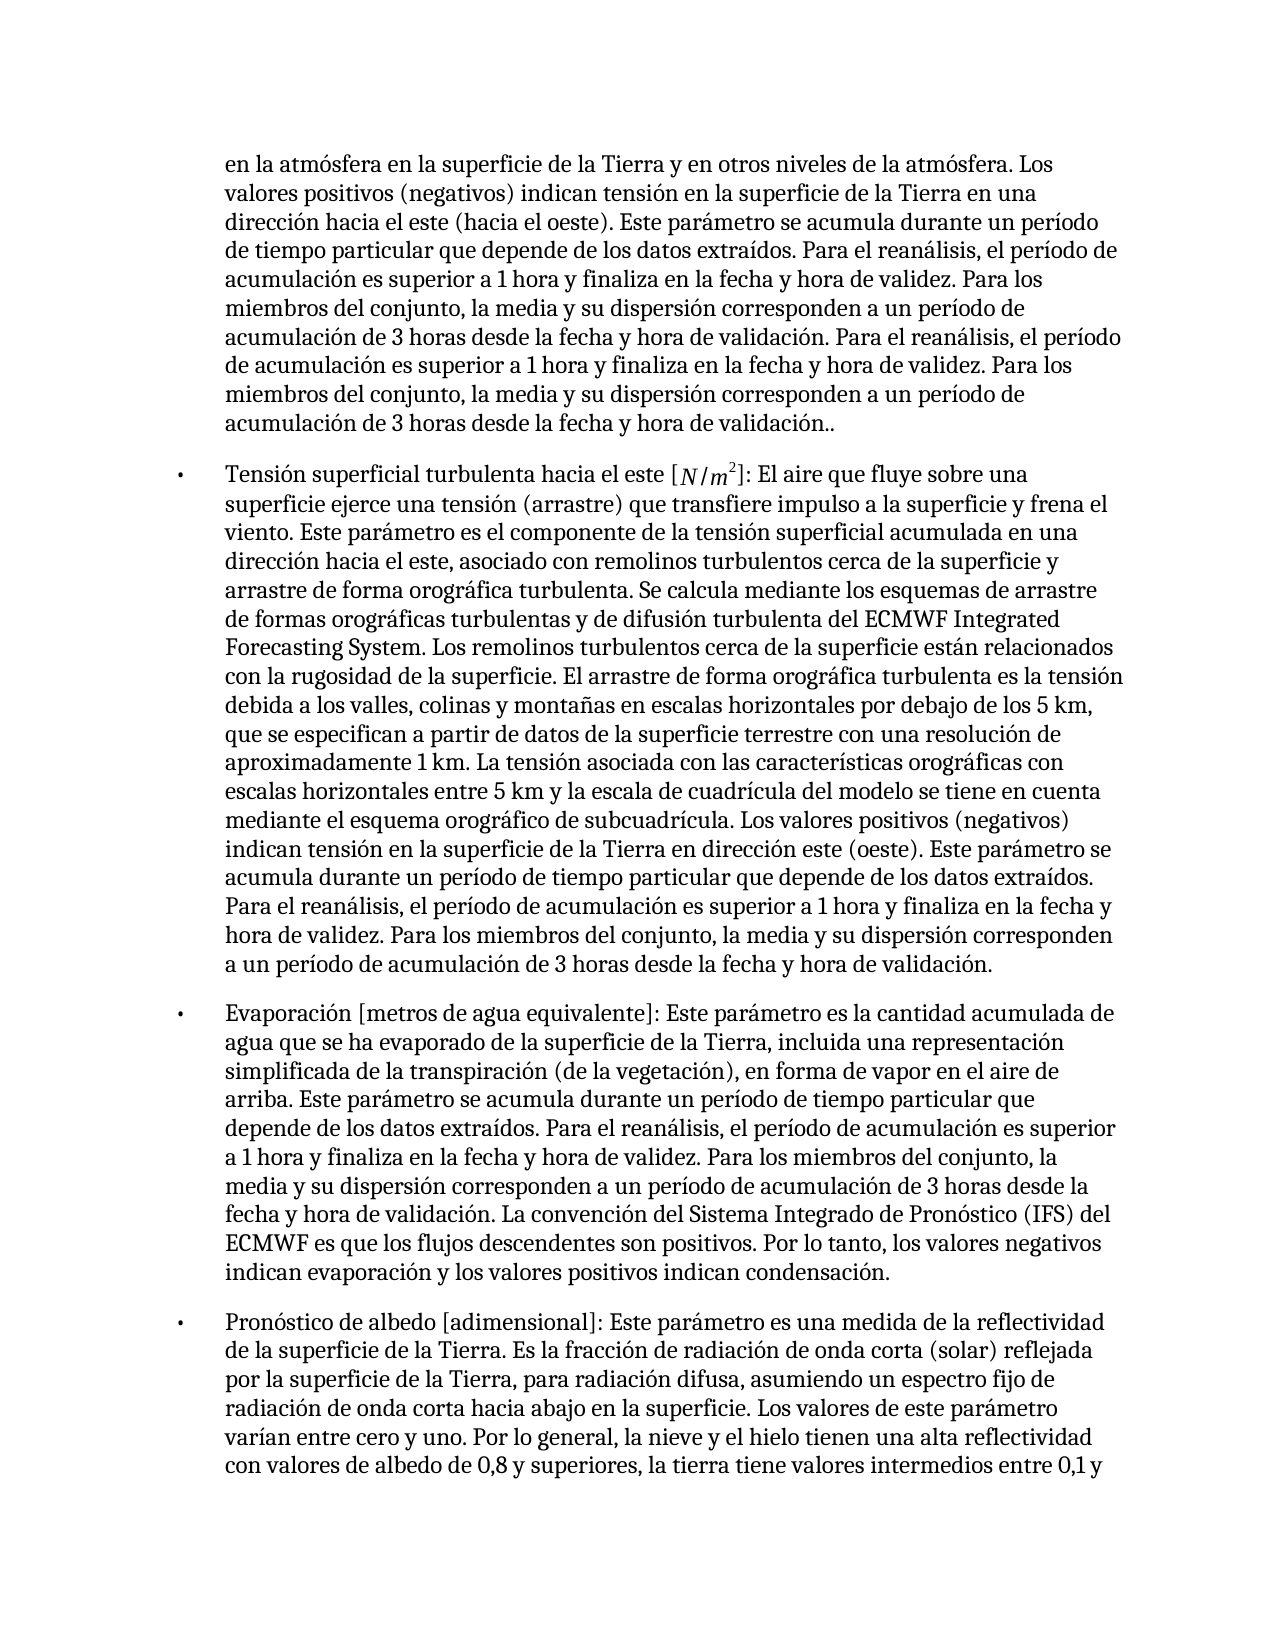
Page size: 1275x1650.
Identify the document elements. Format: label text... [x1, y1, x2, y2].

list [175, 150, 1125, 437]
list Evaporación [metros de agua equivalente]: Este parámetro es la cantidad acumulada de agua que se ha evaporado de la superficie de la Tierra, incluida una representación simplificada de la transpiración (de la vegetación), en forma de vapor en el aire de arriba. Este parámetro se acumula durante un período de tiempo particular que depende de los datos extraídos. Para el reanálisis, el período de acumulación es superior a 1 hora y finaliza en la fecha y hora de validez. Para los miembros del conjunto, la media y su dispersión corresponden a un período de acumulación de 3 horas desde la fecha y hora de validación. La convención del Sistema Integrado de Pronóstico (IFS) del ECMWF es que los flujos descendentes son positivos. Por lo tanto, los valores negativos indican evaporación y los valores positivos indican condensación. [175, 999, 1125, 1287]
list Tensión superficial turbulenta hacia el este []: El aire que fluye sobre una superficie ejerce una tensión (arrastre) que transfiere impulso a la superficie y frena el viento. Este parámetro es el componente de la tensión superficial acumulada en una dirección hacia el este, asociado con remolinos turbulentos cerca de la superficie y arrastre de forma orográfica turbulenta. Se calcula mediante los esquemas de arrastre de formas orográficas turbulentas y de difusión turbulenta del ECMWF Integrated Forecasting System. Los remolinos turbulentos cerca de la superficie están relacionados con la rugosidad de la superficie. El arrastre de forma orográfica turbulenta es la tensión debida a los valles, colinas y montañas en escalas horizontales por debajo de los 5 km, que se especifican a partir de datos de la superficie terrestre con una resolución de aproximadamente 1 km. La tensión asociada con las características orográficas con escalas horizontales entre 5 km y la escala de cuadrícula del modelo se tiene en cuenta mediante el esquema orográfico de subcuadrícula. Los valores positivos (negativos) indican tensión en la superficie de la Tierra en dirección este (oeste). Este parámetro se acumula durante un período de tiempo particular que depende de los datos extraídos. Para el reanálisis, el período de acumulación es superior a 1 hora y finaliza en la fecha y hora de validez. Para los miembros del conjunto, la media y su dispersión corresponden a un período de acumulación de 3 horas desde la fecha y hora de validación. [175, 458, 1125, 978]
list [175, 1307, 1125, 1480]
